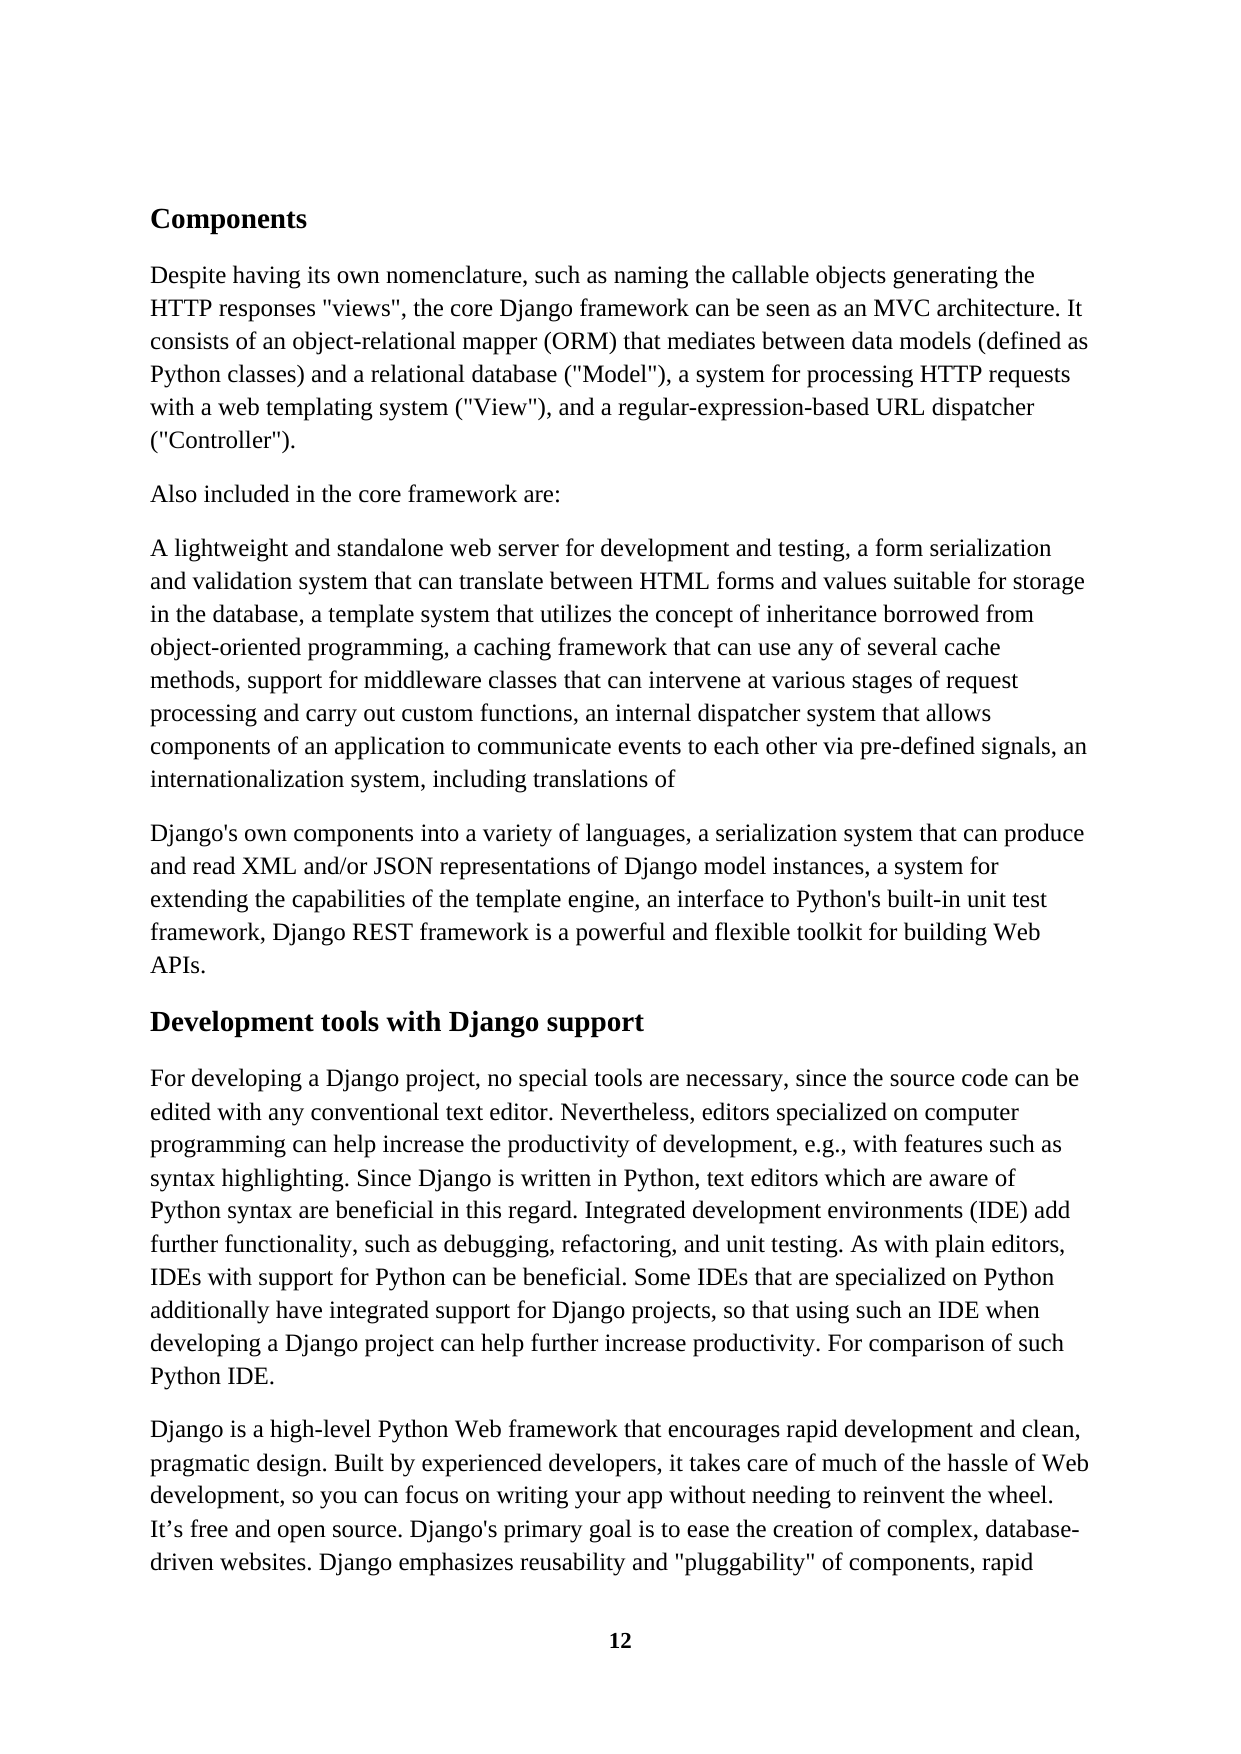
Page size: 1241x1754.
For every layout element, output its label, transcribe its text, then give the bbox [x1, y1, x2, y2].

text Despite having its own nomenclature, such as naming the callable objects generating the HTTP responses "views", the core Django framework can be seen as an MVC architecture. It consists of an object-relational mapper (ORM) that mediates between data models (defined as Python classes) and a relational database ("Model"), a system for processing HTTP requests with a web templating system ("View"), and a regular-expression-based URL dispatcher ("Controller"). [150, 260, 1090, 454]
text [150, 1414, 1090, 1575]
text Also included in the core framework are: [150, 479, 1090, 508]
text Django's own components into a variety of languages, a serialization system that can produce and read XML and/or JSON representations of Django model instances, a system for extending the capabilities of the template engine, an interface to Python's built-in unit test framework, Django REST framework is a powerful and flexible toolkit for building Web APIs. [150, 818, 1090, 979]
text Development tools with Django support [150, 1004, 1090, 1038]
text For developing a Django project, no special tools are necessary, since the source code can be edited with any conventional text editor. Nevertheless, editors specialized on computer programming can help increase the productivity of development, e.g., with features such as syntax highlighting. Since Django is written in Python, text editors which are aware of Python syntax are beneficial in this regard. Integrated development environments (IDE) add further functionality, such as debugging, refactoring, and unit testing. As with plain editors, IDEs with support for Python can be beneficial. Some IDEs that are specialized on Python additionally have integrated support for Django projects, so that using such an IDE when developing a Django project can help further increase productivity. For comparison of such Python IDE. [150, 1063, 1090, 1389]
text Components [150, 201, 1090, 234]
text A lightweight and standalone web server for development and testing, a form serialization and validation system that can translate between HTML forms and values suitable for storage in the database, a template system that utilizes the concept of inheritance borrowed from object-oriented programming, a caching framework that can use any of several cache methods, support for middleware classes that can intervene at various stages of request processing and carry out custom functions, an internal dispatcher system that allows components of an application to communicate events to each other via pre-defined signals, an internationalization system, including translations of [150, 533, 1090, 793]
